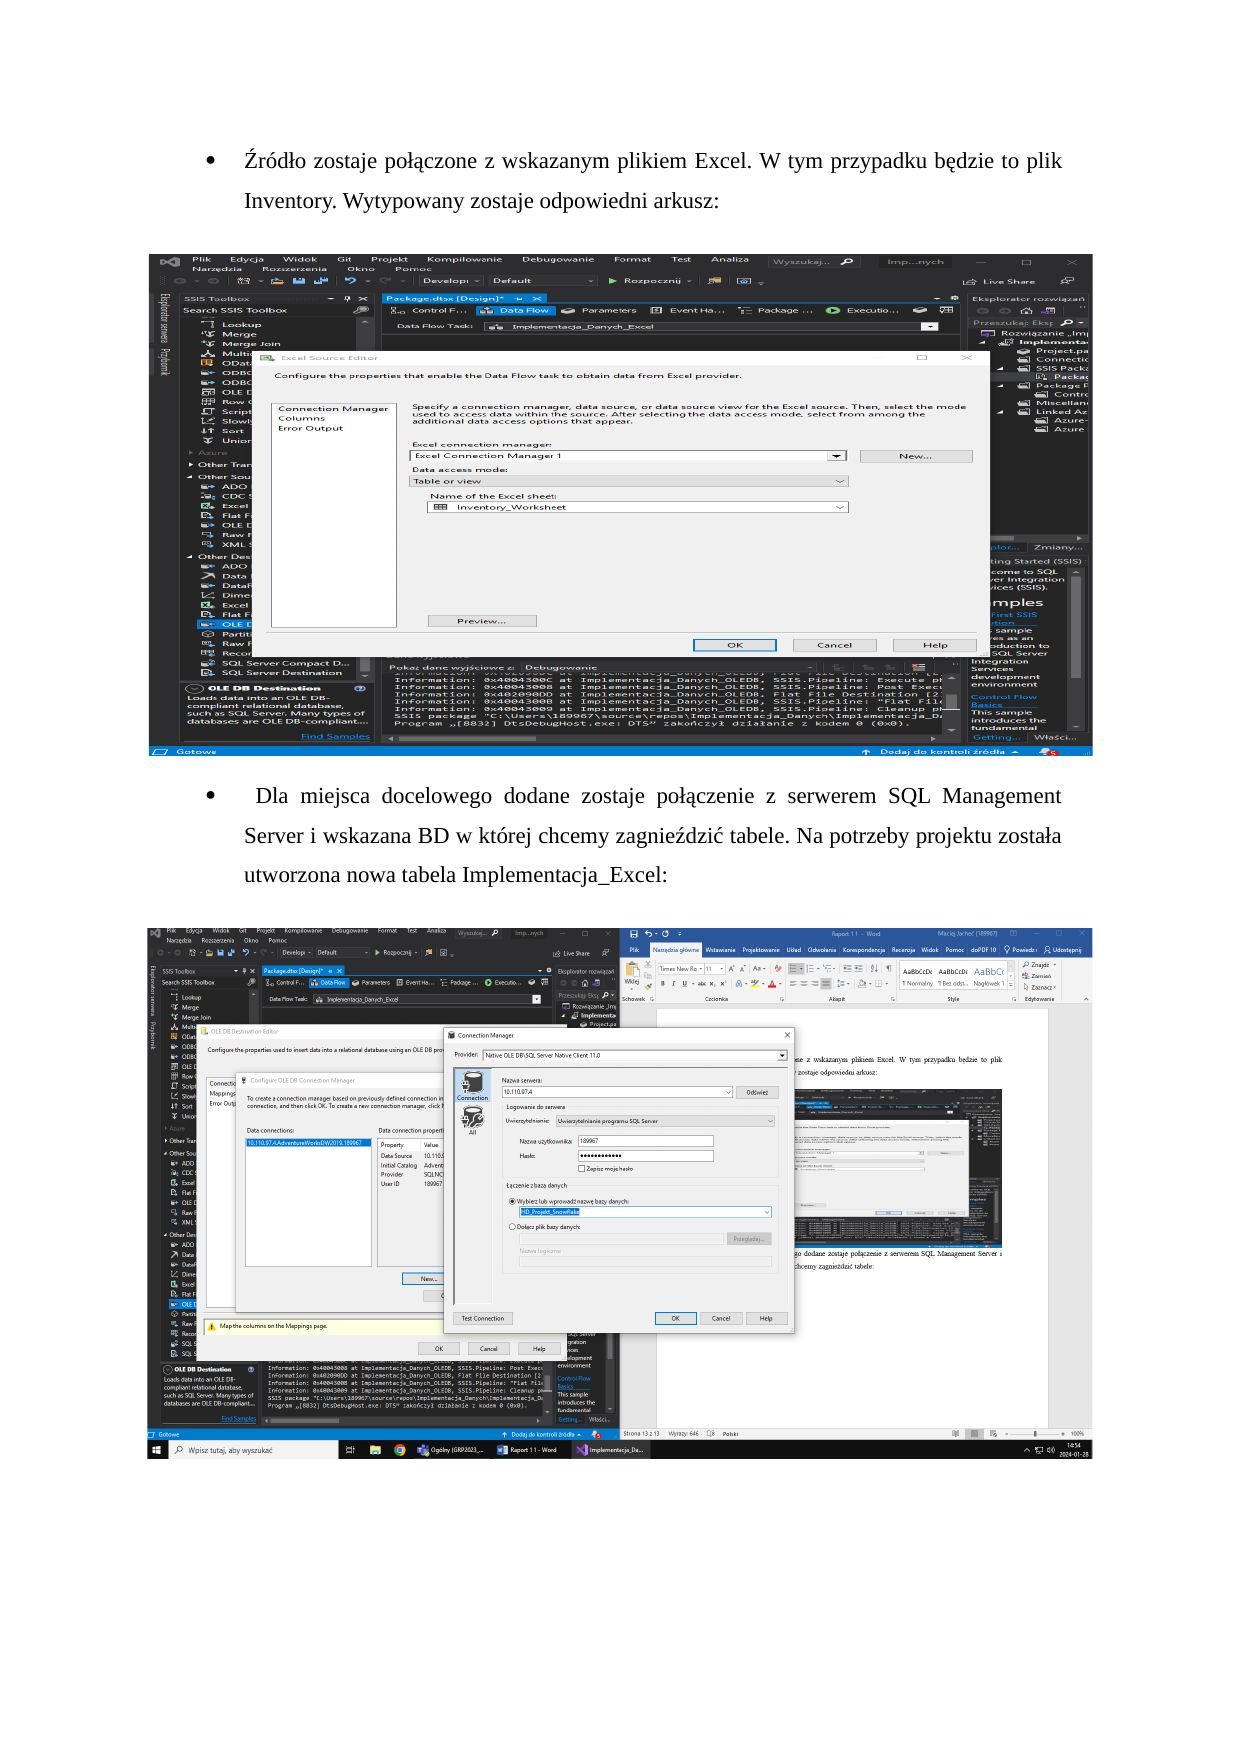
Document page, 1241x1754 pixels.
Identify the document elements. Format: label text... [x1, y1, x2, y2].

picture [148, 254, 1093, 756]
list Źródło zostaje połączone z wskazanym plikiem Excel. W tym przypadku będzie to plik Inventory. Wytypowany zostaje odpowiedni arkusz: [207, 148, 1063, 213]
picture [147, 928, 1093, 1459]
list Dla miejsca docelowego dodane zostaje połączenie z serwerem SQL Management Server i wskazana BD w której chcemy zagnieździć tabele. Na potrzeby projektu została utworzona nowa tabela Implementacja_Excel: [207, 756, 1063, 888]
